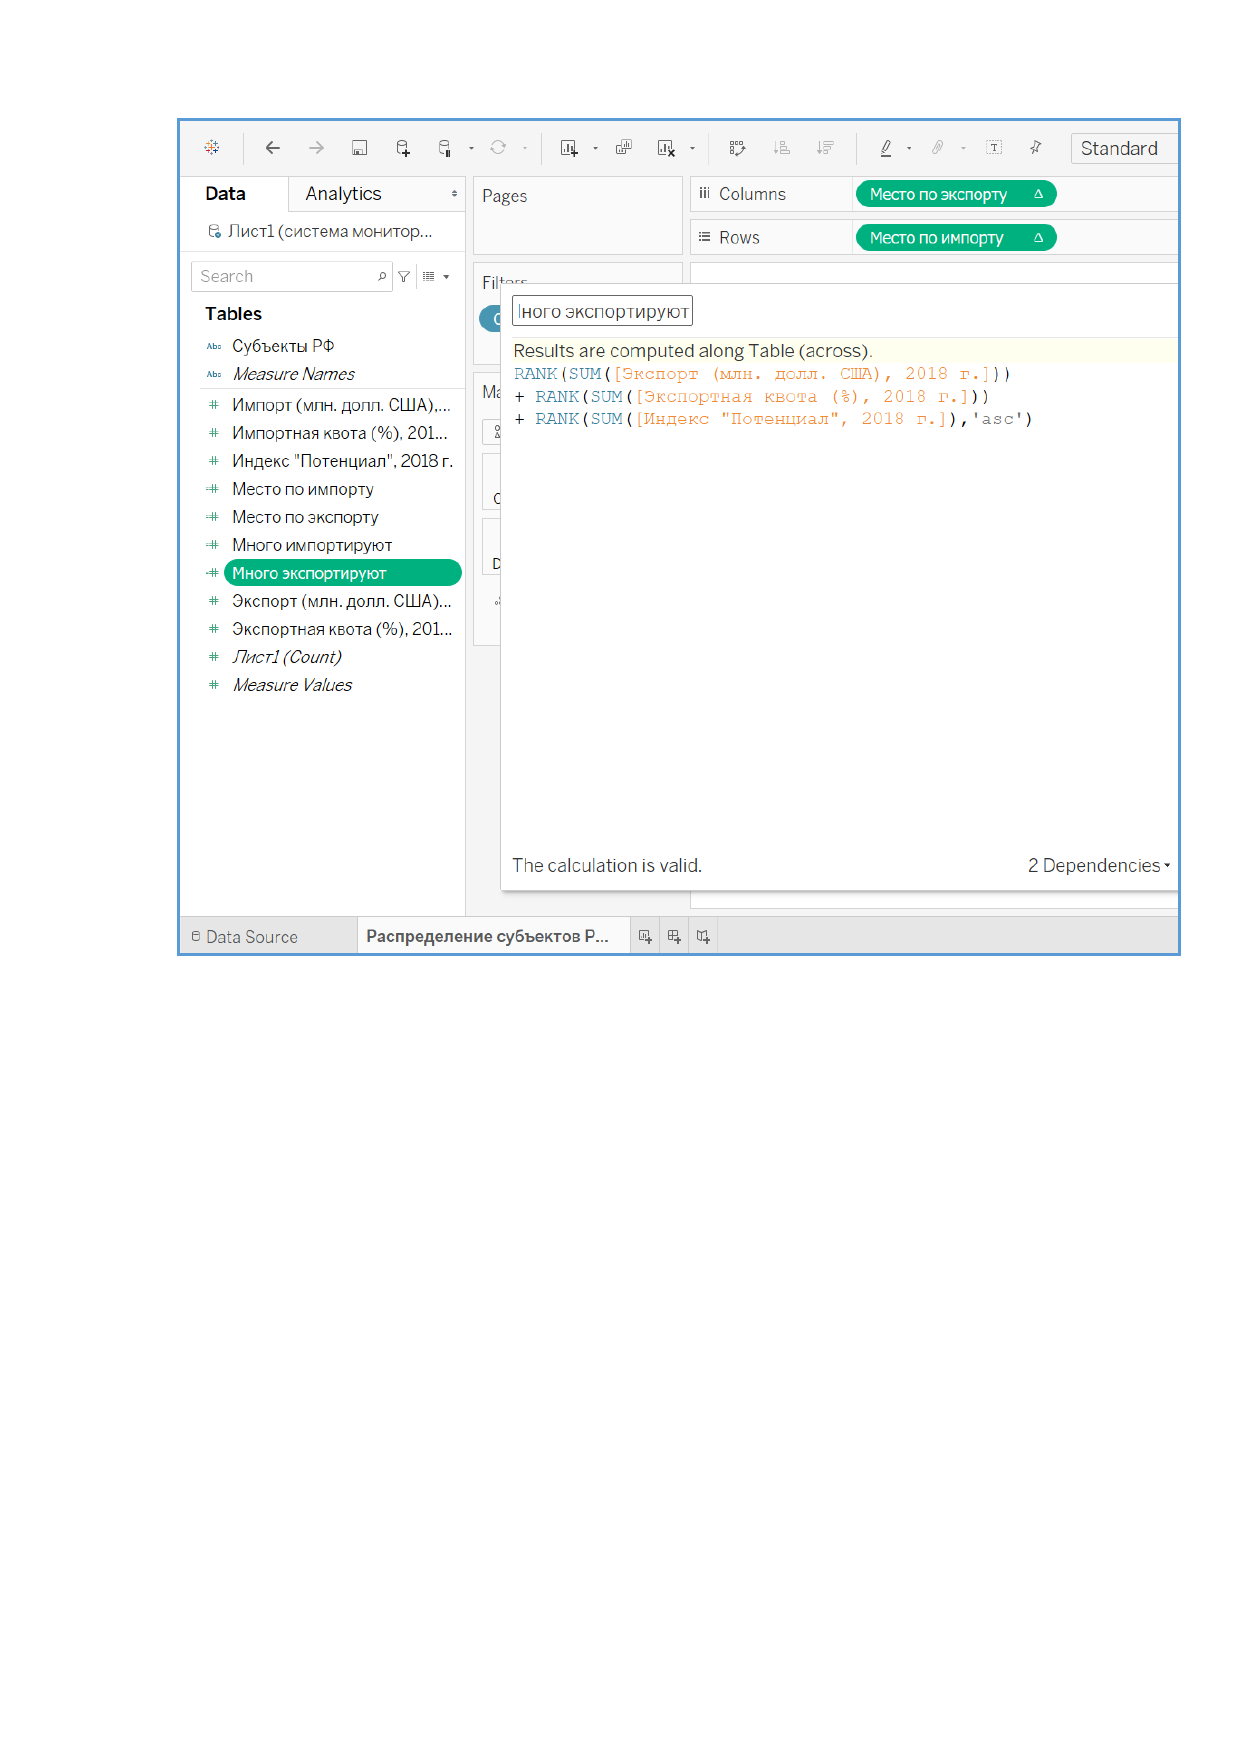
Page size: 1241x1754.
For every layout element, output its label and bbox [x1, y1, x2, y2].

picture [180, 121, 1178, 953]
